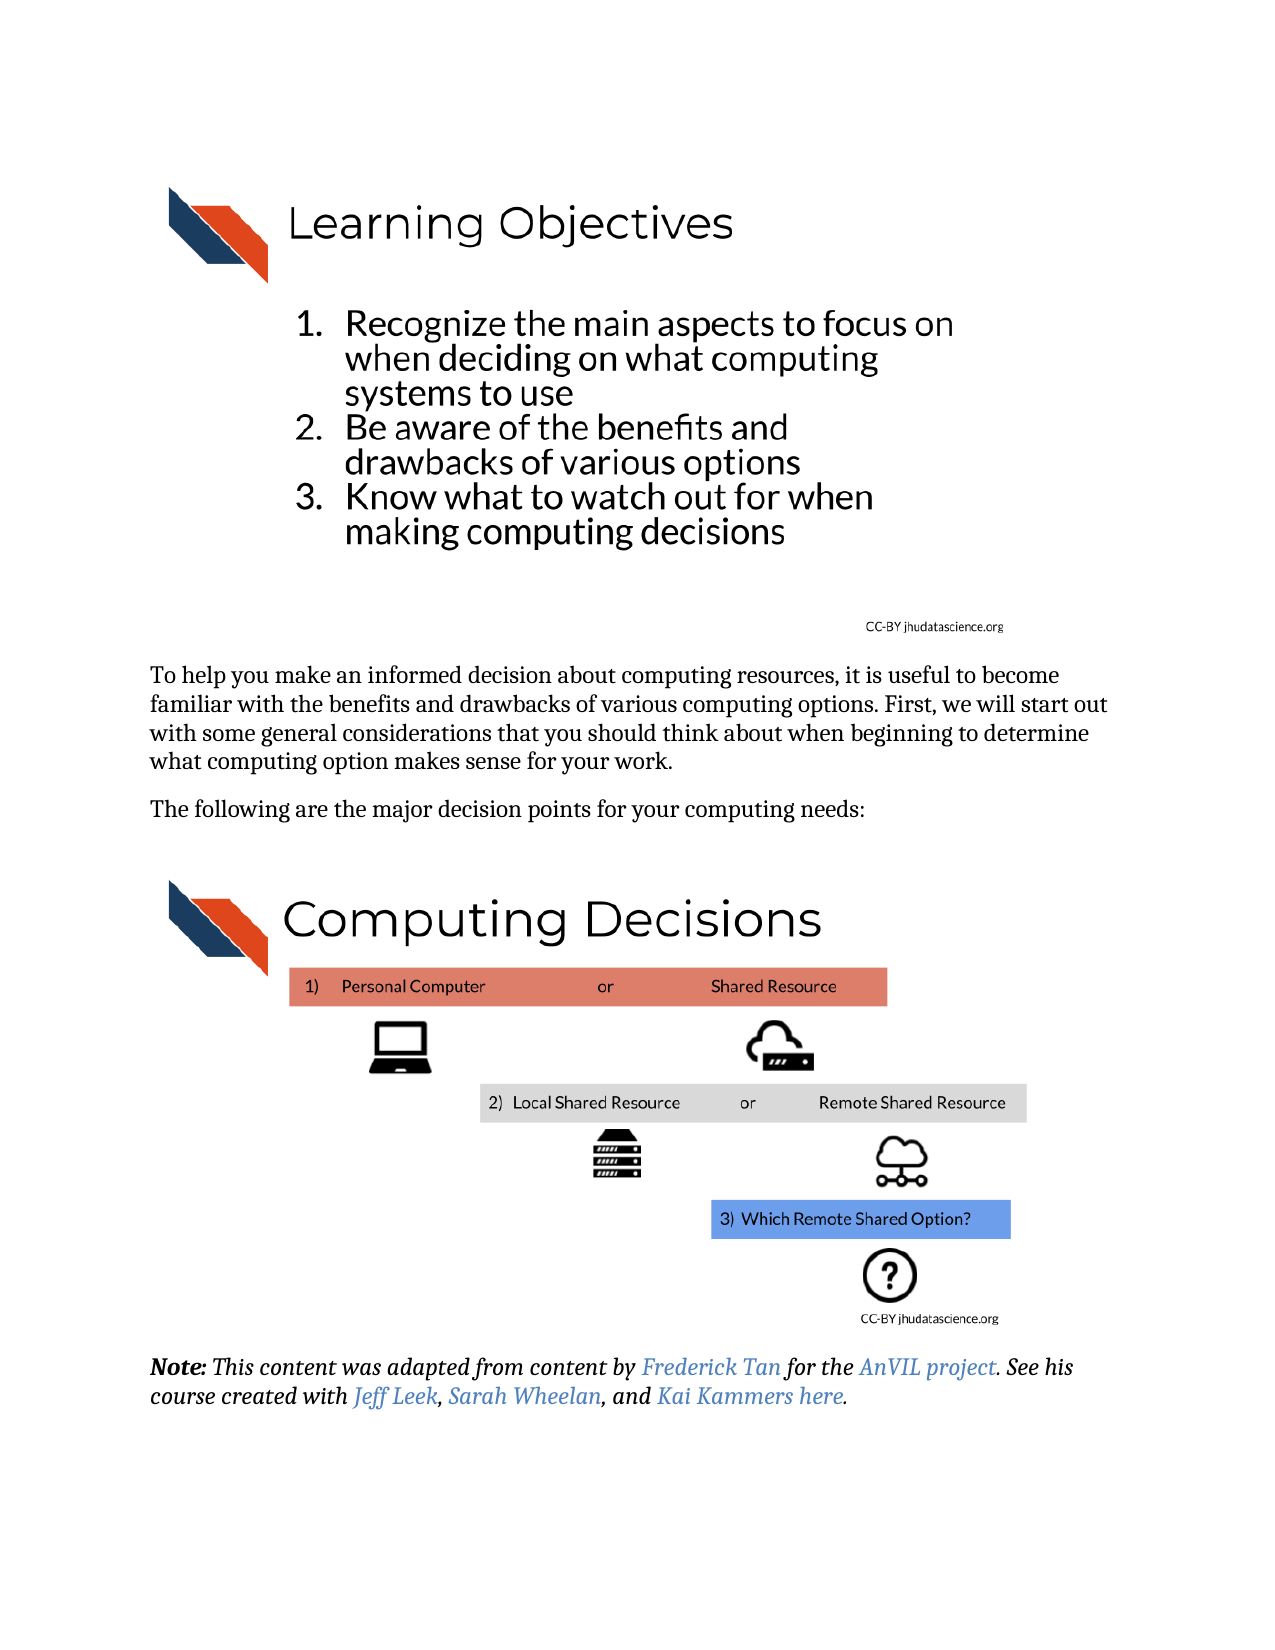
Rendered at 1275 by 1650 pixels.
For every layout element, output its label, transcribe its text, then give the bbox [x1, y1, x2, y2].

text The following are the major decision points for your computing needs: [150, 795, 1125, 823]
text Note: This content was adapted from content by Frederick Tan for the AnVIL project. See his course created with Jeff Leek, Sarah Wheelan, and Kai Kammers here. [150, 1353, 1125, 1411]
picture [168, 842, 1044, 1335]
picture [168, 150, 1044, 643]
text To help you make an informed decision about computing resources, it is useful to become familiar with the benefits and drawbacks of various computing options. First, we will start out with some general considerations that you should think about when beginning to determine what computing option makes sense for your work. [150, 661, 1125, 776]
